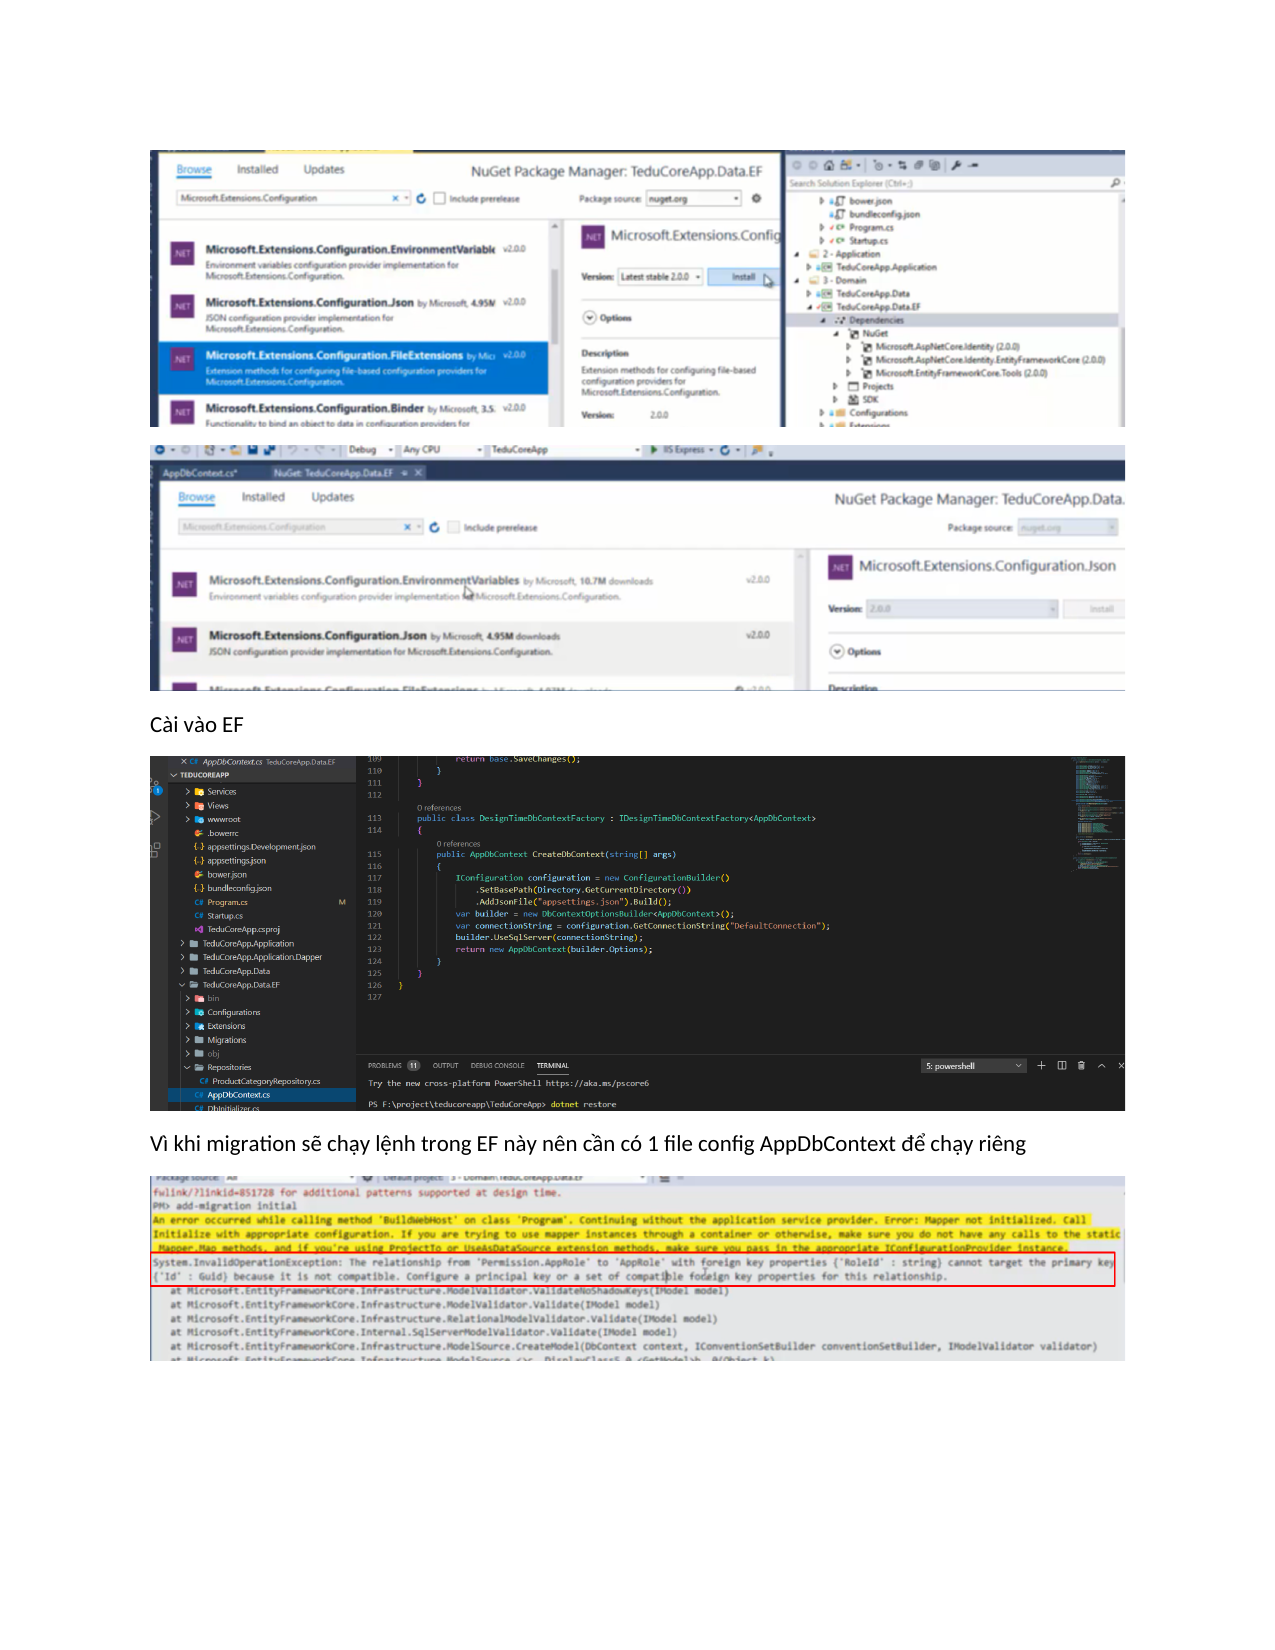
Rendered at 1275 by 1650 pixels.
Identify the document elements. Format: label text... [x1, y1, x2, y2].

text Vì khi migration sẽ chạy lệnh trong EF này nên cần có 1 file config AppDbContext để chạy riêng [150, 1129, 1125, 1157]
text Cài vào EF [150, 710, 1125, 738]
picture [150, 150, 1125, 427]
picture [150, 1176, 1125, 1361]
picture [150, 756, 1125, 1111]
picture [150, 445, 1125, 691]
